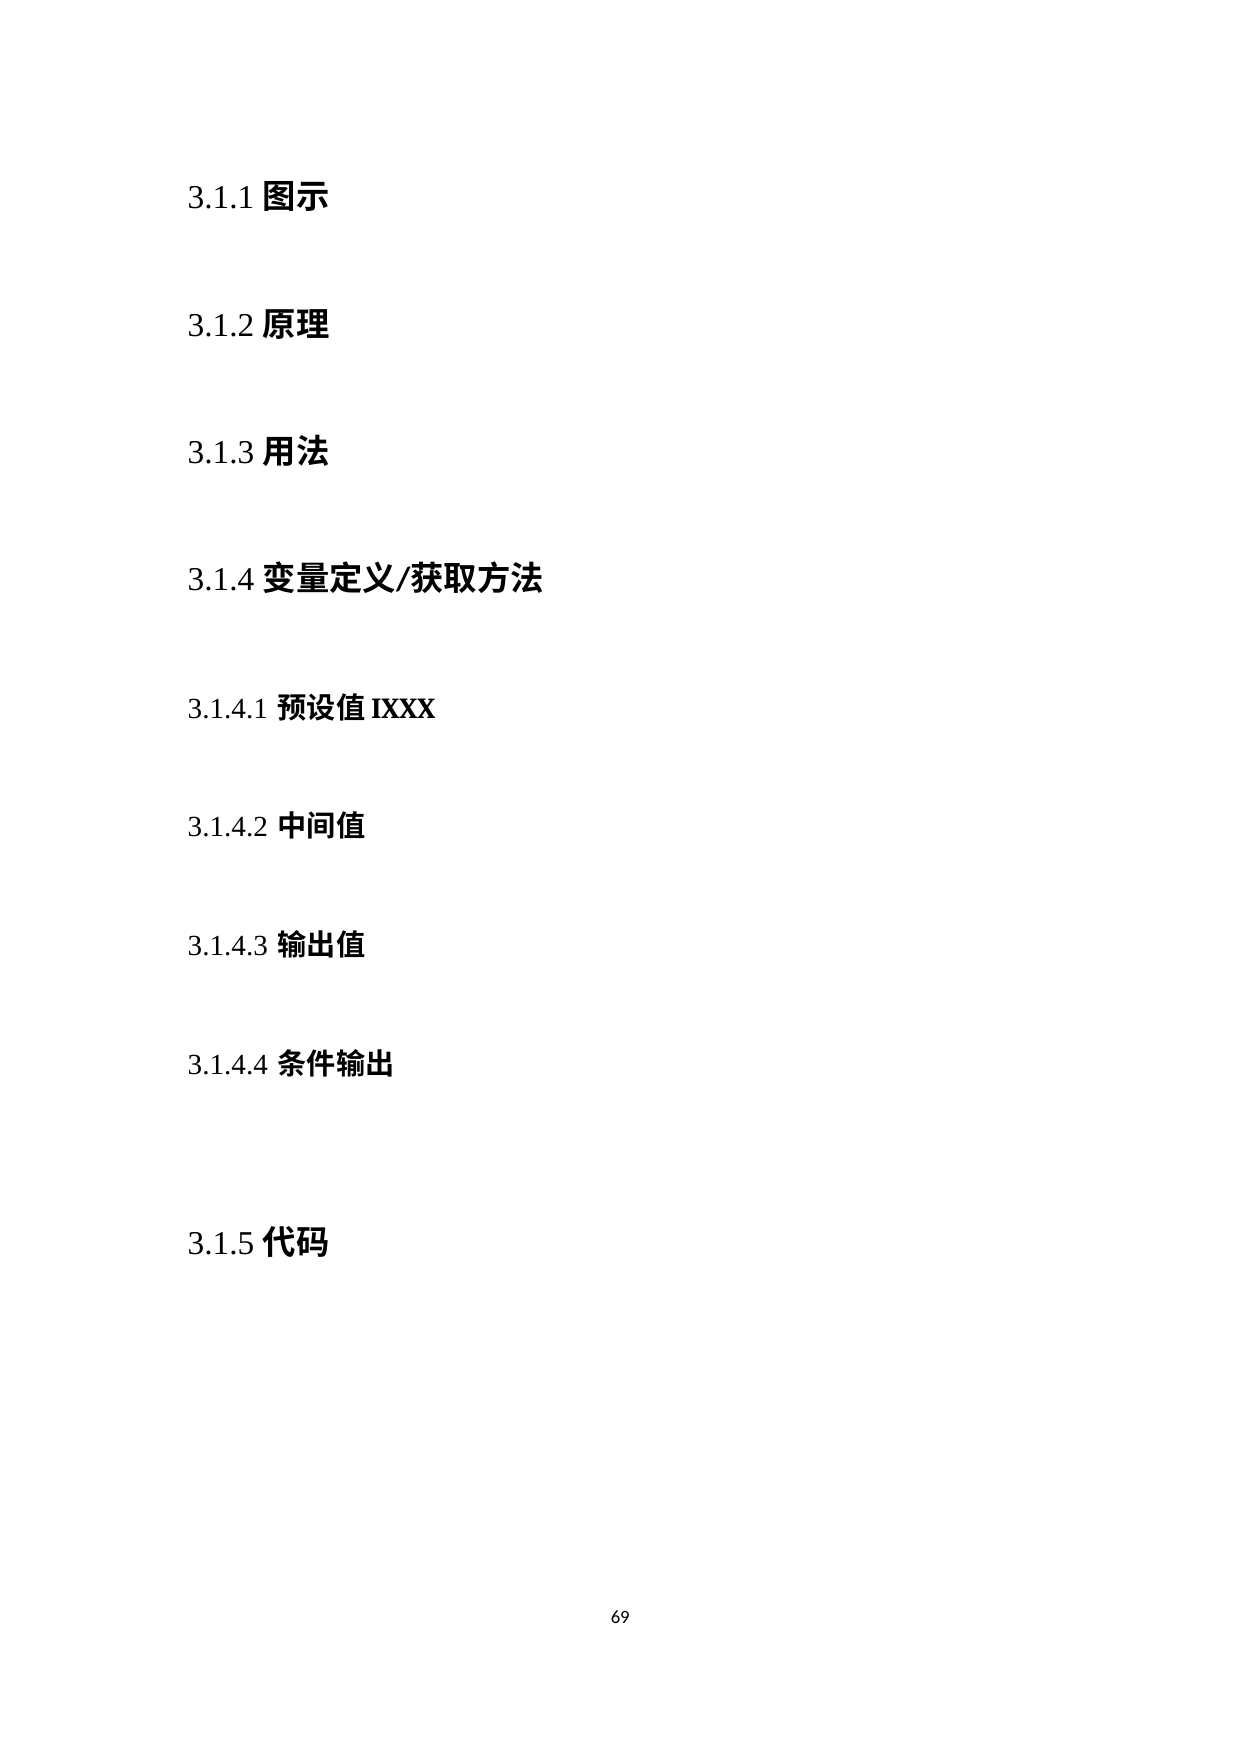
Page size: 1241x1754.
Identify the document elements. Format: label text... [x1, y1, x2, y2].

subtitle 条件输出 [187, 1029, 1053, 1094]
subtitle 图示 [187, 162, 1053, 227]
subtitle 代码 [187, 1208, 1053, 1273]
subtitle 用法 [187, 416, 1053, 481]
subtitle 变量定义/获取方法 [187, 543, 1053, 608]
subtitle 输出值 [187, 911, 1053, 976]
subtitle 原理 [187, 289, 1053, 354]
subtitle 中间值 [187, 792, 1053, 857]
subtitle 预设值IXXX [187, 673, 1053, 738]
